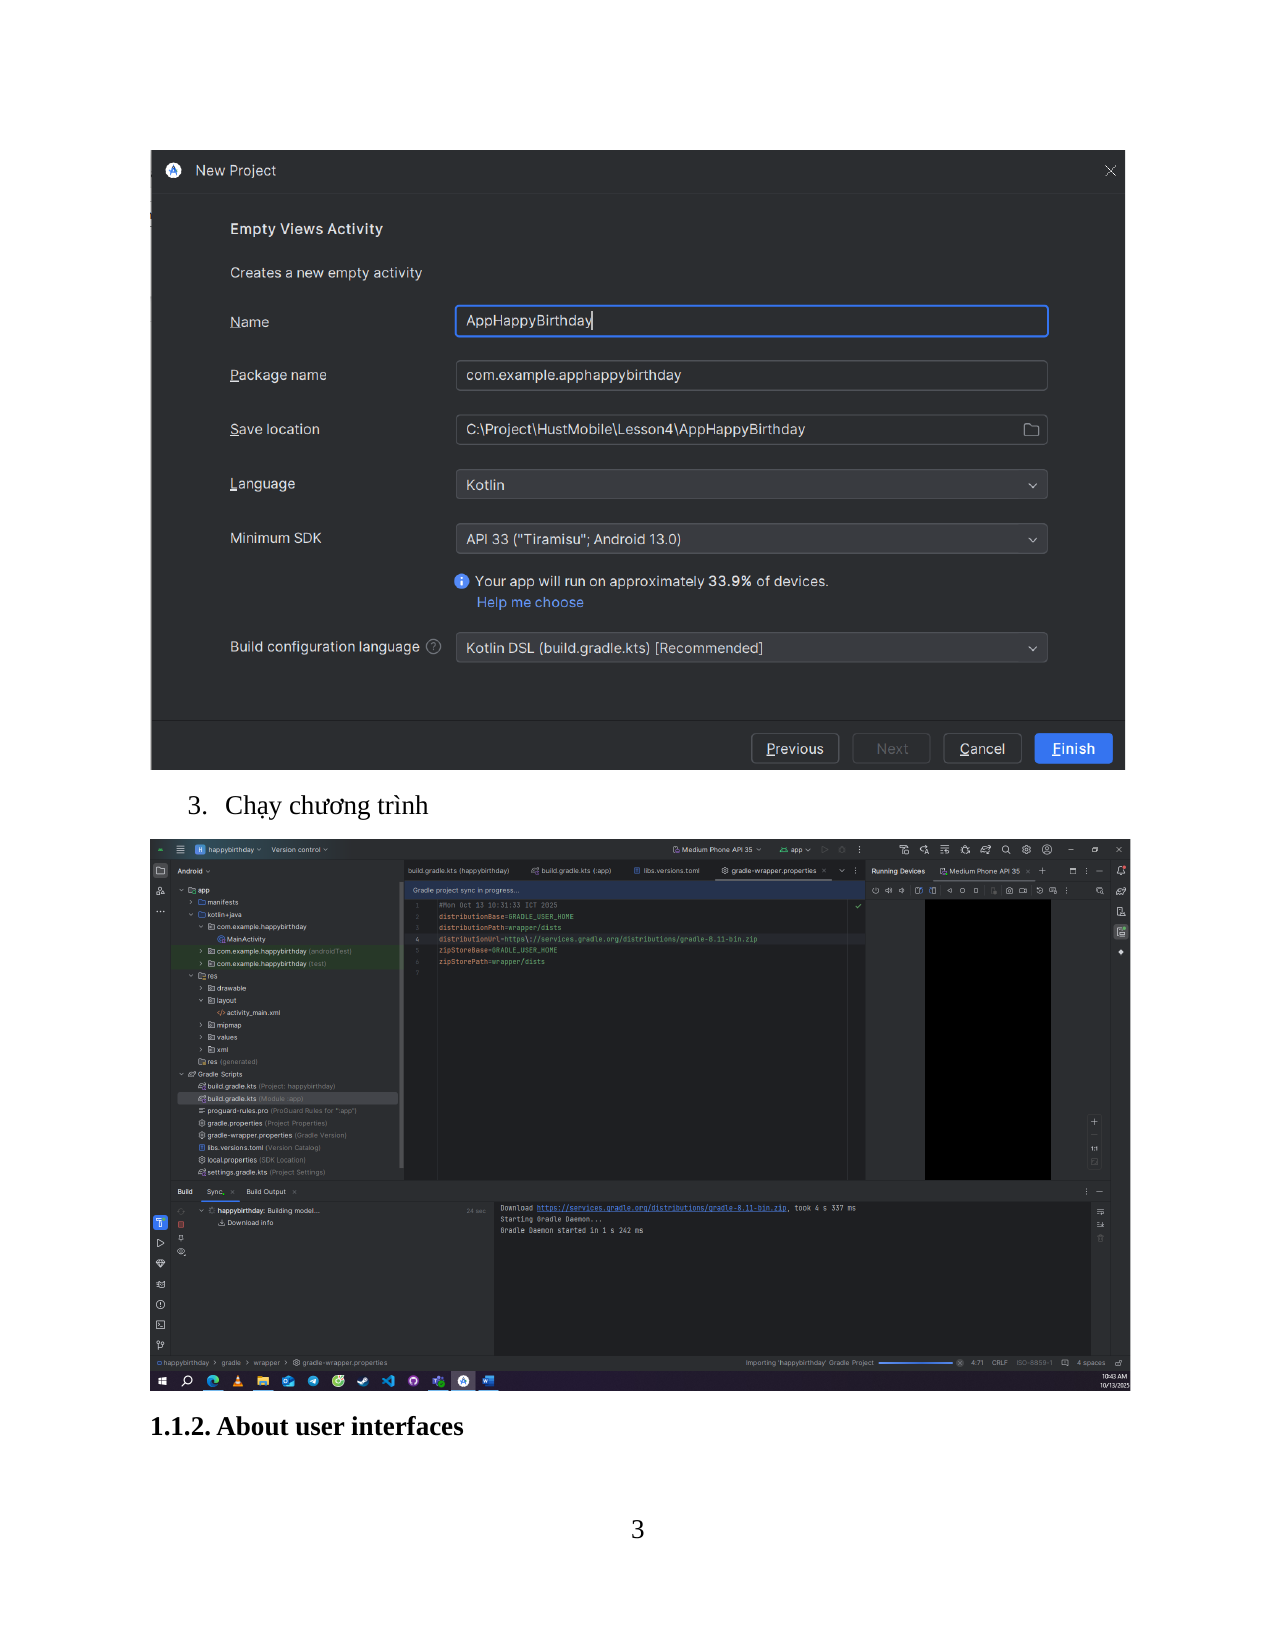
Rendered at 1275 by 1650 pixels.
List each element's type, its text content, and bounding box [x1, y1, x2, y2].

list Chạy chương trình [187, 789, 1125, 820]
picture [150, 839, 1131, 1391]
picture [150, 150, 1125, 770]
text 1.1.2. About user interfaces [150, 1410, 1125, 1441]
